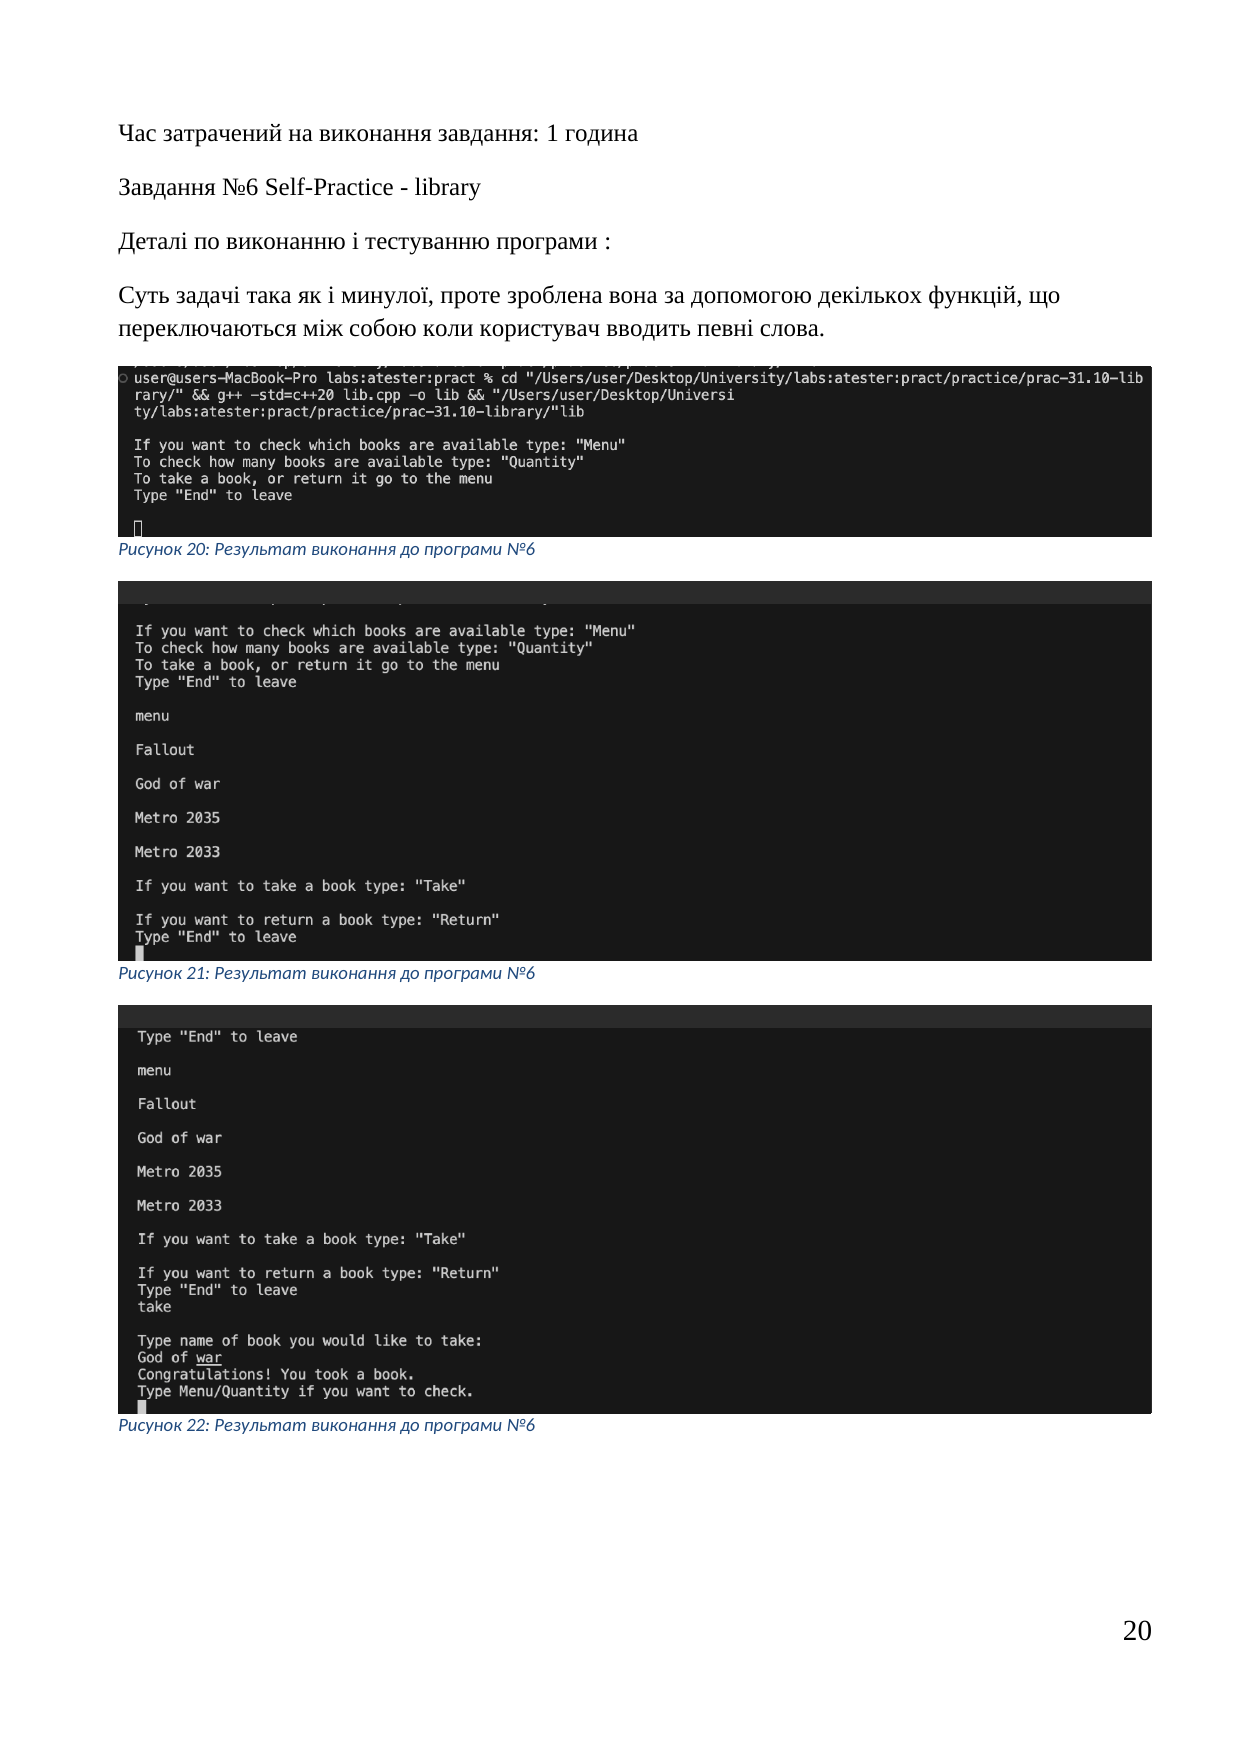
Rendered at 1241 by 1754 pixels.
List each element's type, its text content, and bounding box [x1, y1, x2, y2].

text Час затрачений на виконання завдання: 1 година [118, 118, 1152, 147]
picture [118, 604, 1151, 961]
text Суть задачі така як і минулої, проте зроблена вона за допомогою декількох функцій, що переключаються між собою коли користувач вводить певні слова. [118, 280, 1152, 341]
text Деталі по виконанню і тестуванню програми : [118, 226, 1152, 254]
picture [118, 366, 1151, 537]
text Завдання №6 Self-Practice - library [118, 172, 1152, 201]
picture [118, 1028, 1151, 1414]
